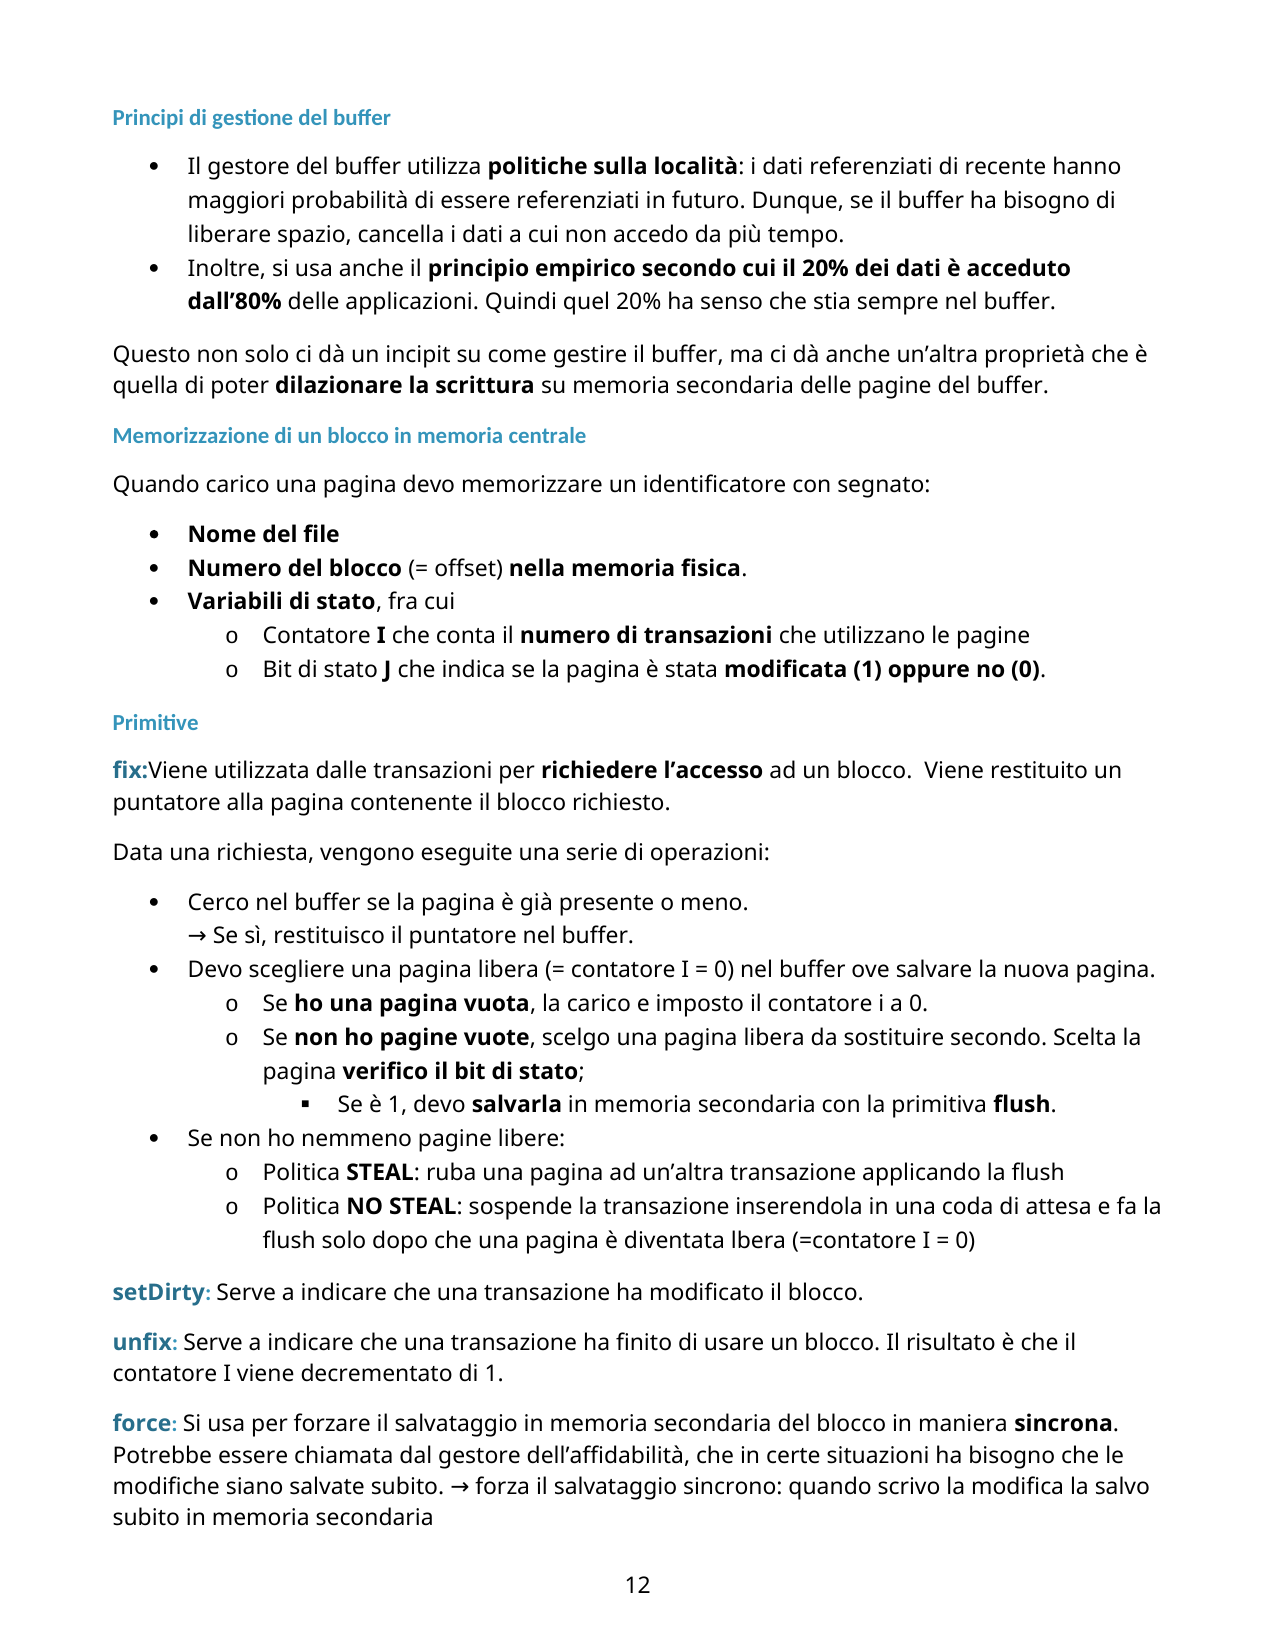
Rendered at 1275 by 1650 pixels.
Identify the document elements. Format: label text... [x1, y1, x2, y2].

list Politica STEAL: ruba una pagina ad un’altra transazione applicando la flush [225, 1156, 1162, 1187]
list Se non ho nemmeno pagine libere: [150, 1122, 1162, 1153]
list Se è 1, devo salvarla in memoria secondaria con la primitiva flush. [300, 1088, 1162, 1119]
list Numero del blocco (= offset) nella memoria fisica. [150, 552, 1162, 583]
text force: Si usa per forzare il salvataggio in memoria secondaria del blocco in maniera sincrona. Potrebbe essere chiamata dal gestore dell’affidabilità, che in certe situazioni ha bisogno che le modifiche siano salvate subito. → forza il salvataggio sincrono: quando scrivo la modifica la salvo subito in memoria secondaria [112, 1407, 1162, 1532]
list Nome del file [150, 518, 1162, 549]
list Il gestore del buffer utilizza politiche sulla località: i dati referenziati di recente hanno maggiori probabilità di essere referenziati in futuro. Dunque, se il buffer ha bisogno di liberare spazio, cancella i dati a cui non accedo da più tempo. [150, 150, 1162, 249]
subtitle Primitive [112, 708, 1162, 736]
text unfix: Serve a indicare che una transazione ha finito di usare un blocco. Il risultato è che il contatore I viene decrementato di 1. [112, 1326, 1162, 1388]
list Politica NO STEAL: sospende la transazione inserendola in una coda di attesa e fa la flush solo dopo che una pagina è diventata lbera (=contatore I = 0) [225, 1190, 1162, 1255]
subtitle Principi di gestione del buffer [112, 103, 1162, 131]
list Inoltre, si usa anche il principio empirico secondo cui il 20% dei dati è acceduto dall’80% delle applicazioni. Quindi quel 20% ha senso che stia sempre nel buffer. [150, 251, 1162, 316]
list Se ho una pagina vuota, la carico e imposto il contatore i a 0. [225, 987, 1162, 1018]
text fix:Viene utilizzata dalle transazioni per richiedere l’accesso ad un blocco. Viene restituito un puntatore alla pagina contenente il blocco richiesto. [112, 754, 1162, 817]
list Bit di stato J che indica se la pagina è stata modificata (1) oppure no (0). [225, 653, 1162, 684]
list Variabili di stato, fra cui [150, 585, 1162, 617]
text setDirty: Serve a indicare che una transazione ha modificato il blocco. [112, 1276, 1162, 1307]
list Se non ho pagine vuote, scelgo una pagina libera da sostituire secondo. Scelta la pagina verifico il bit di stato; [225, 1021, 1162, 1086]
text Data una richiesta, vengono eseguite una serie di operazioni: [112, 836, 1162, 867]
list Contatore I che conta il numero di transazioni che utilizzano le pagine [225, 619, 1162, 650]
list Devo scegliere una pagina libera (= contatore I = 0) nel buffer ove salvare la nuova pagina. [150, 953, 1162, 984]
text Quando carico una pagina devo memorizzare un identificatore con segnato: [112, 468, 1162, 499]
text Questo non solo ci dà un incipit su come gestire il buffer, ma ci dà anche un’altra proprietà che è quella di poter dilazionare la scrittura su memoria secondaria delle pagine del buffer. [112, 338, 1162, 400]
subtitle Memorizzazione di un blocco in memoria centrale [112, 421, 1162, 449]
list Cerco nel buffer se la pagina è già presente o meno. → Se sì, restituisco il puntatore nel buffer. [150, 886, 1162, 951]
